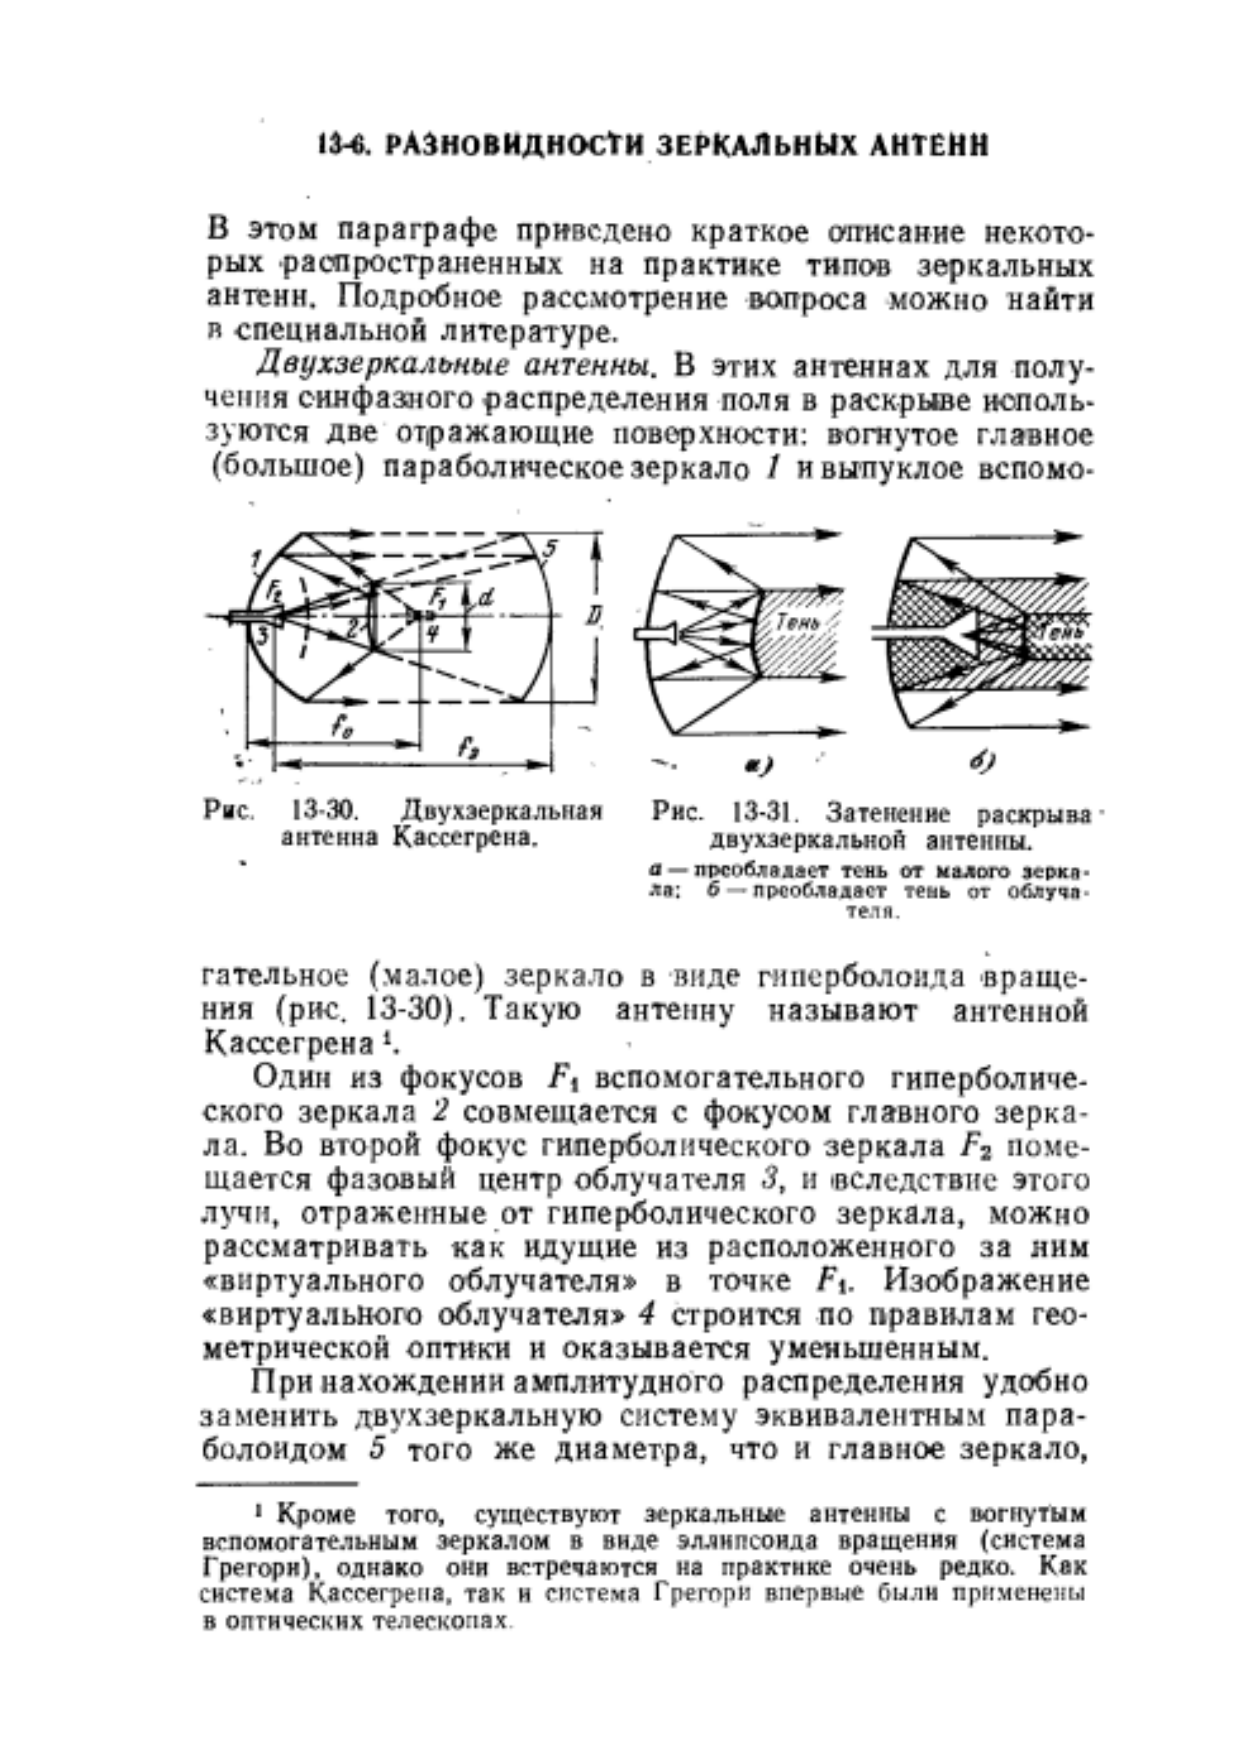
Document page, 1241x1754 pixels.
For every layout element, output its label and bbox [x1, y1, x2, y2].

picture [166, 73, 1133, 1649]
